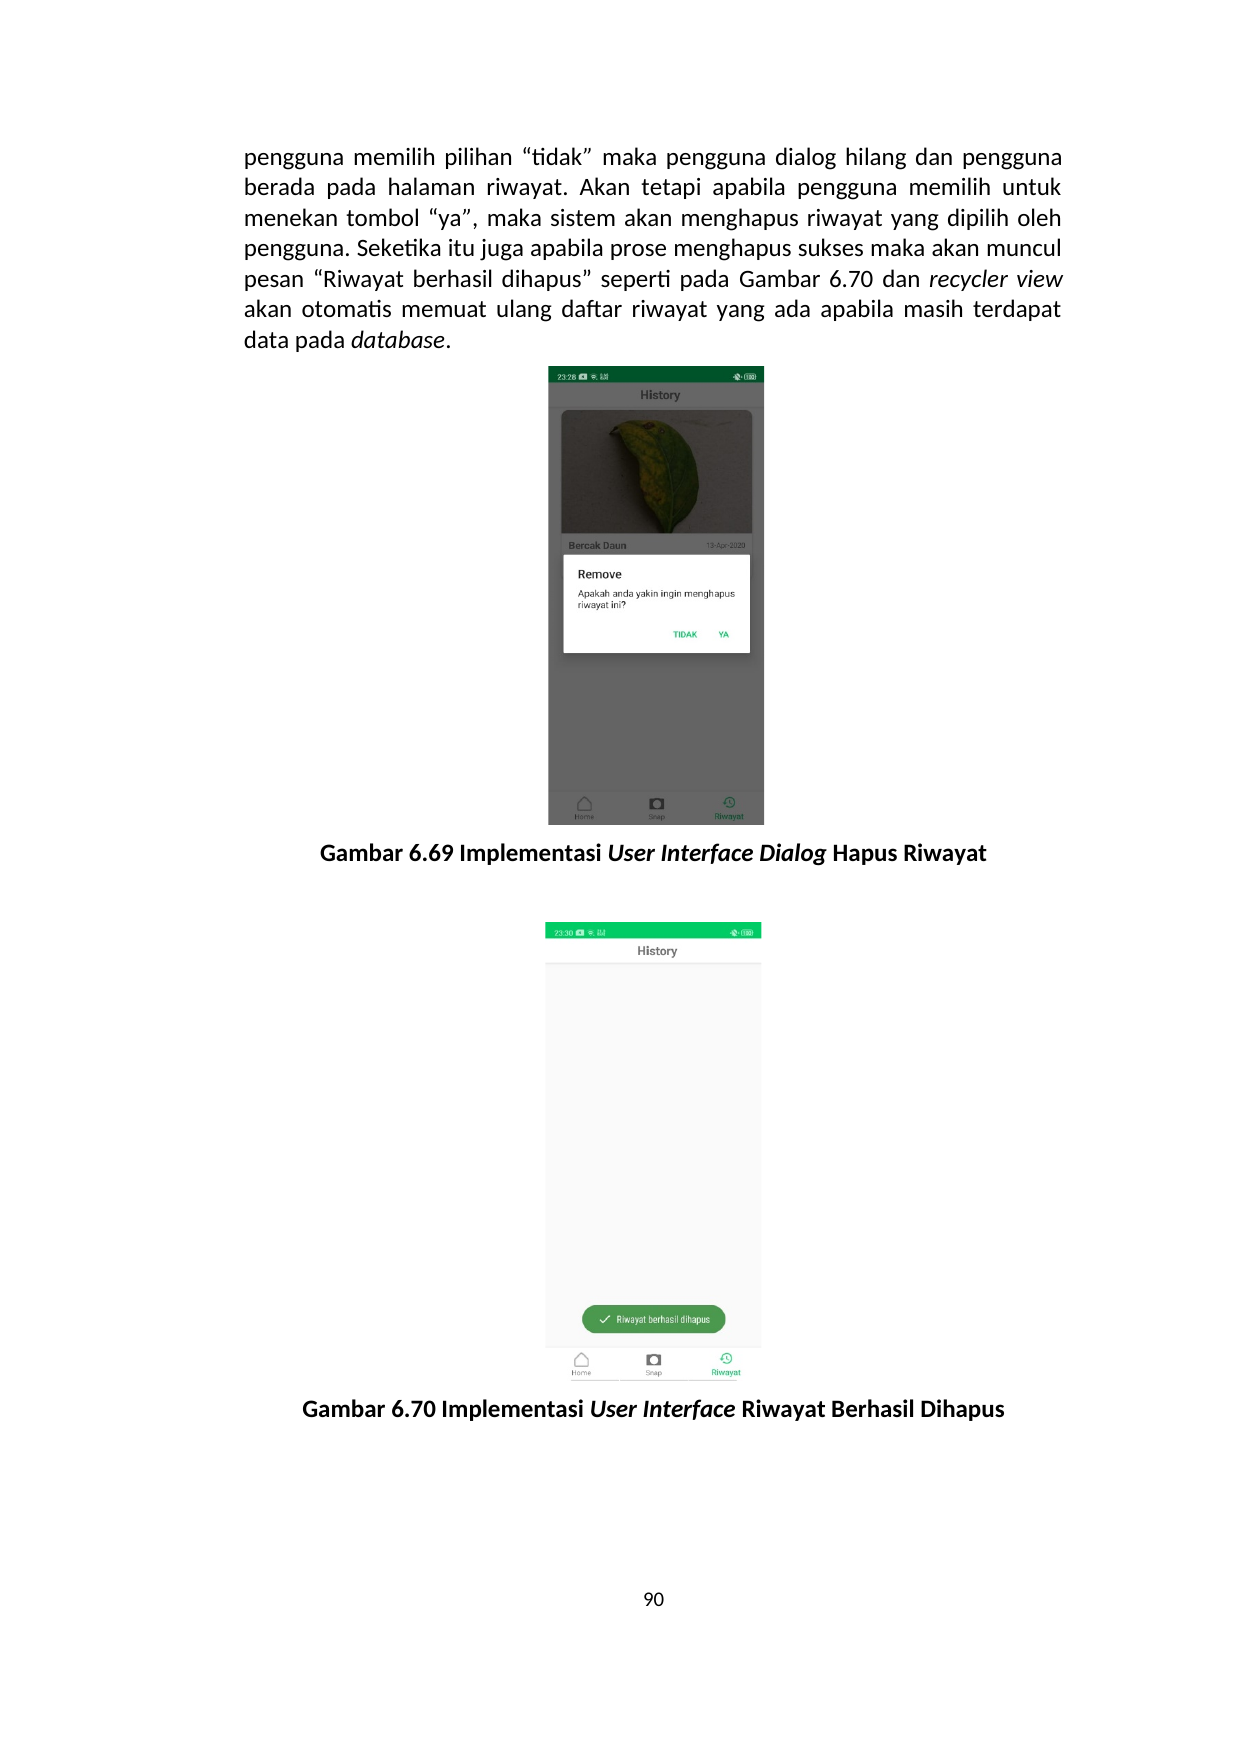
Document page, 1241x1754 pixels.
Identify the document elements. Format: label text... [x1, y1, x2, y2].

picture [548, 366, 765, 825]
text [244, 141, 1063, 354]
picture [545, 922, 762, 1381]
